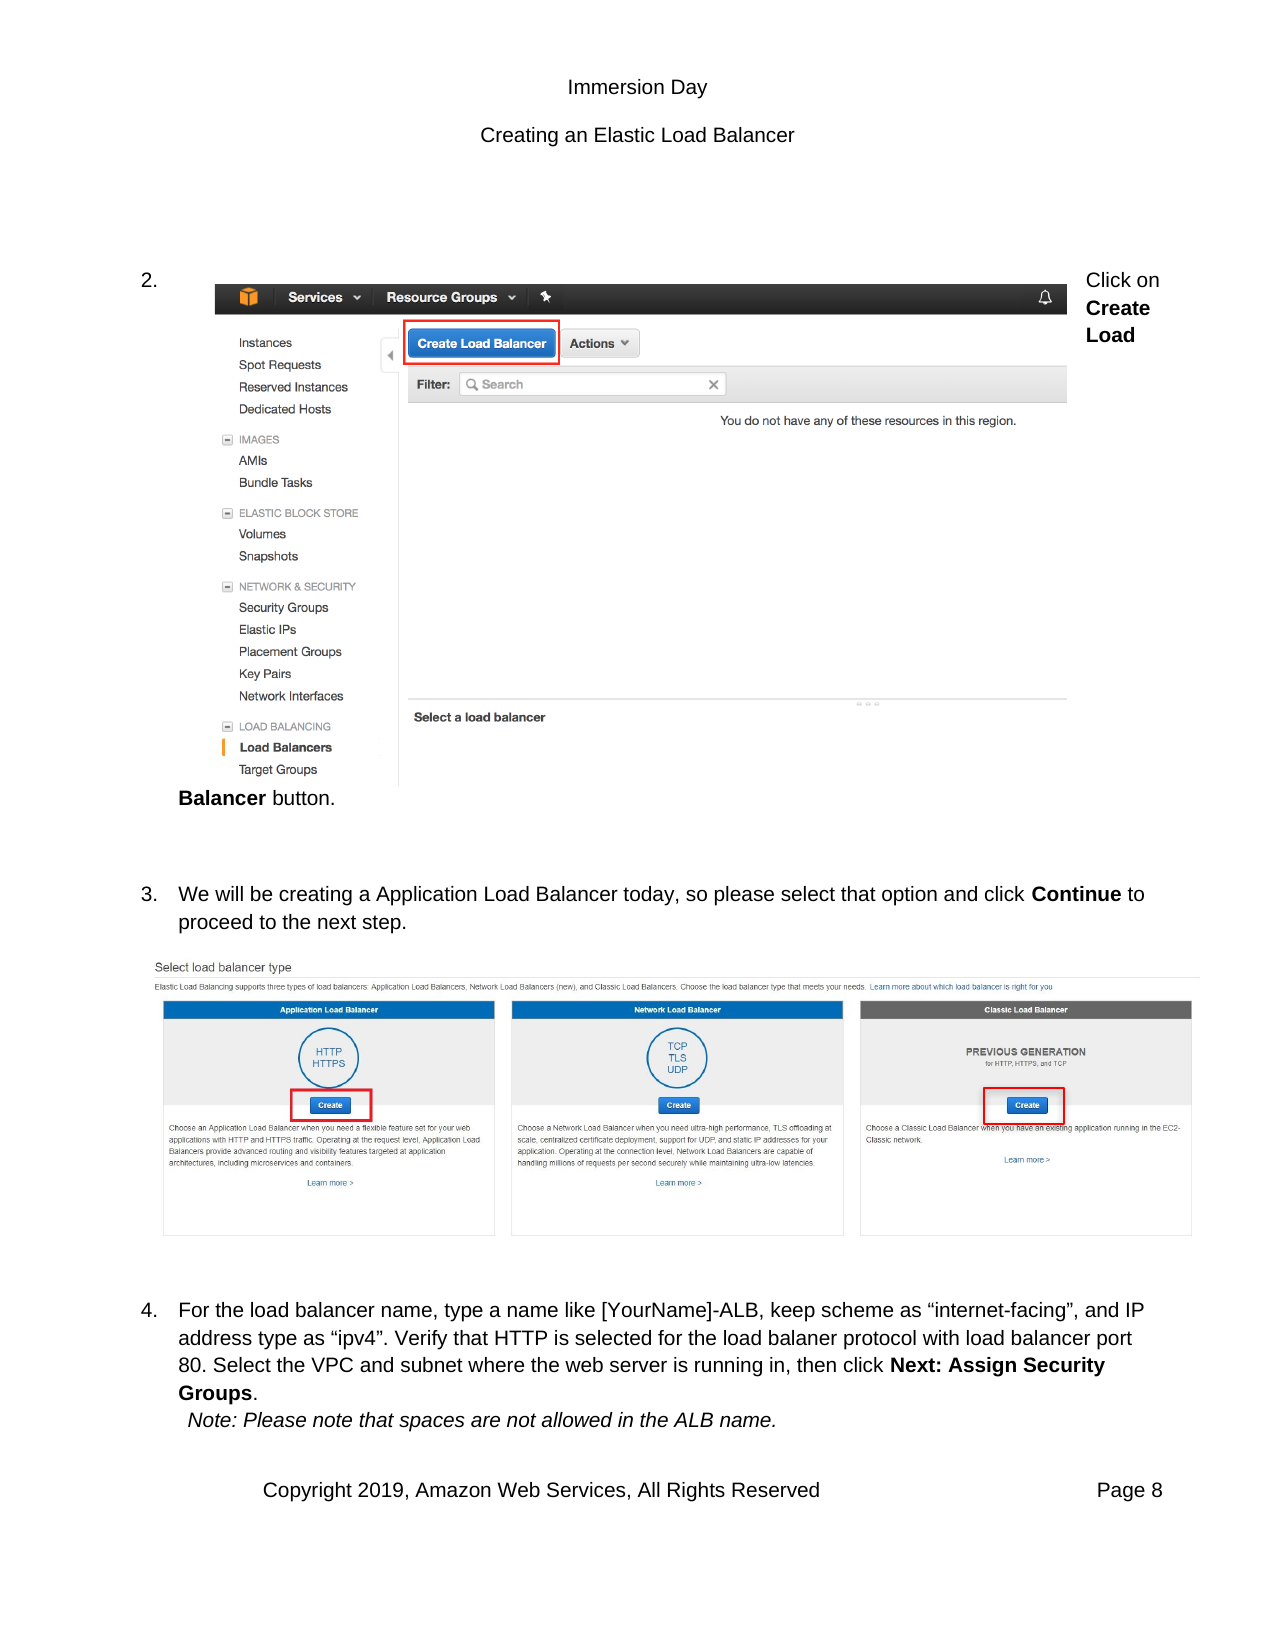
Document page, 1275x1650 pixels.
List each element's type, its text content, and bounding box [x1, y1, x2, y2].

picture [214, 284, 1067, 786]
picture [150, 958, 1200, 1274]
list Note: Please note that spaces are not allowed in the ALB name. [187, 1408, 1162, 1432]
list For the load balancer name, type a name like [YourName]-ALB, keep scheme as “internet-facing”, and IP address type as “ipv4”. Verify that HTTP is selected for the load balaner protocol with load balancer port 80. Select the VPC and subnet where the web server is running in, then click Next: Assign Security Groups. [141, 1298, 1162, 1404]
list We will be creating a Application Load Balancer today, so please select that option and click Continue to proceed to the next step. [141, 882, 1162, 934]
